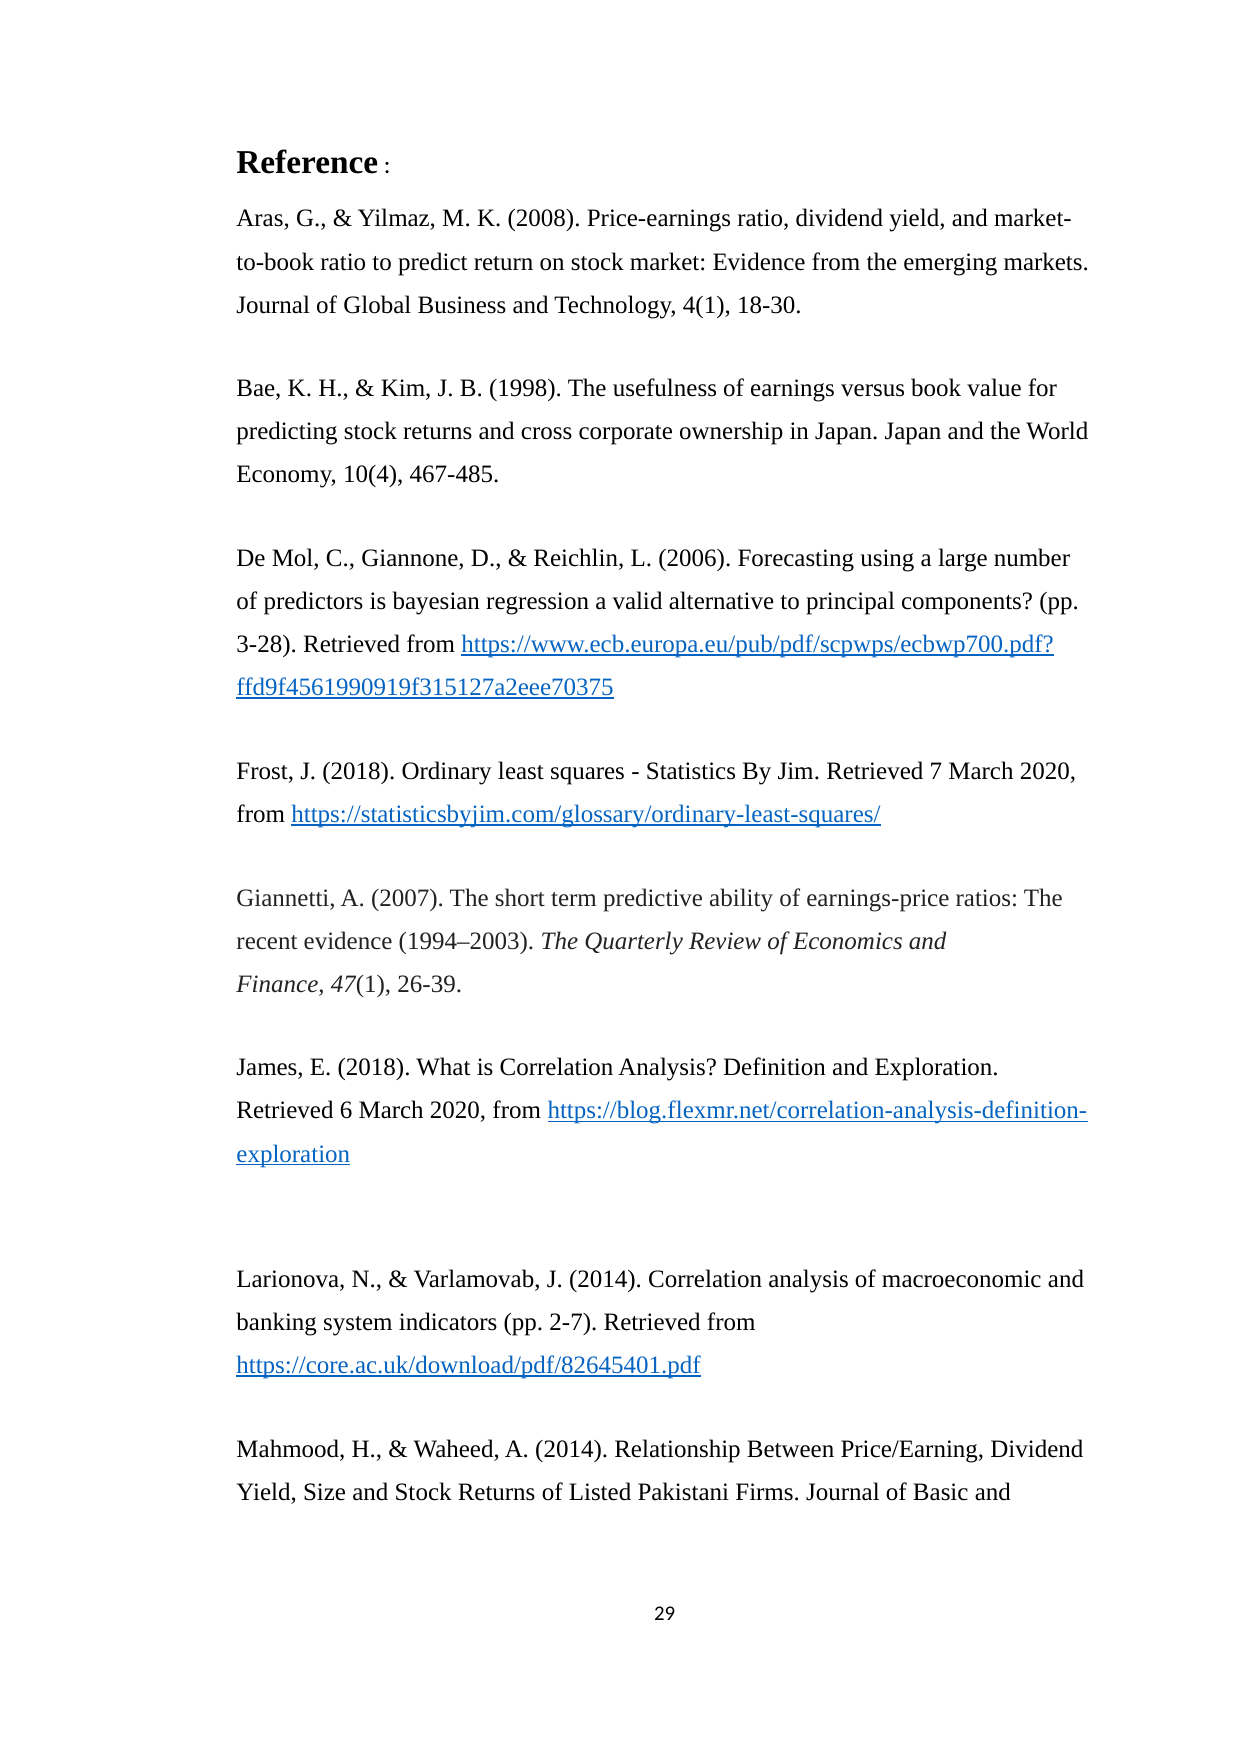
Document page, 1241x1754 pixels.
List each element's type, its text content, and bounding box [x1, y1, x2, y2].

text Frost, J. (2018). Ordinary least squares - Statistics By Jim. Retrieved 7 March 2020, from https://statisticsbyjim.com/glossary/ordinary-least-squares/ [236, 752, 1092, 832]
text James, E. (2018). What is Correlation Analysis? Definition and Exploration. Retrieved 6 March 2020, from https://blog.flexmr.net/correlation-analysis-definition-exploration [236, 1048, 1092, 1172]
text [236, 1429, 1092, 1510]
text Aras, G., & Yilmaz, M. K. (2008). Price-earnings ratio, dividend yield, and market-to-book ratio to predict return on stock market: Evidence from the emerging markets. Journal of Global Business and Technology, 4(1), 18-30. [236, 199, 1092, 323]
text Bae, K. H., & Kim, J. B. (1998). The usefulness of earnings versus book value for predicting stock returns and cross corporate ownership in Japan. Japan and the World Economy, 10(4), 467-485. [236, 369, 1092, 493]
text Larionova, N., & Varlamovab, J. (2014). Correlation analysis of macroeconomic and banking system indicators (pp. 2-7). Retrieved from https://core.ac.uk/download/pdf/82645401.pdf [236, 1260, 1092, 1383]
text Reference : [236, 124, 1092, 199]
text Giannetti, A. (2007). The short term predictive ability of earnings-price ratios: The recent evidence (1994–2003). The Quarterly Review of Economics and Finance, 47(1), 26-39. [236, 878, 1092, 1002]
text De Mol, C., Giannone, D., & Reichlin, L. (2006). Forecasting using a large number of predictors is bayesian regression a valid alternative to principal components? (pp. 3-28). Retrieved from https://www.ecb.europa.eu/pub/pdf/scpwps/ecbwp700.pdf?ffd9f4561990919f315127a2eee70375 [236, 539, 1092, 706]
